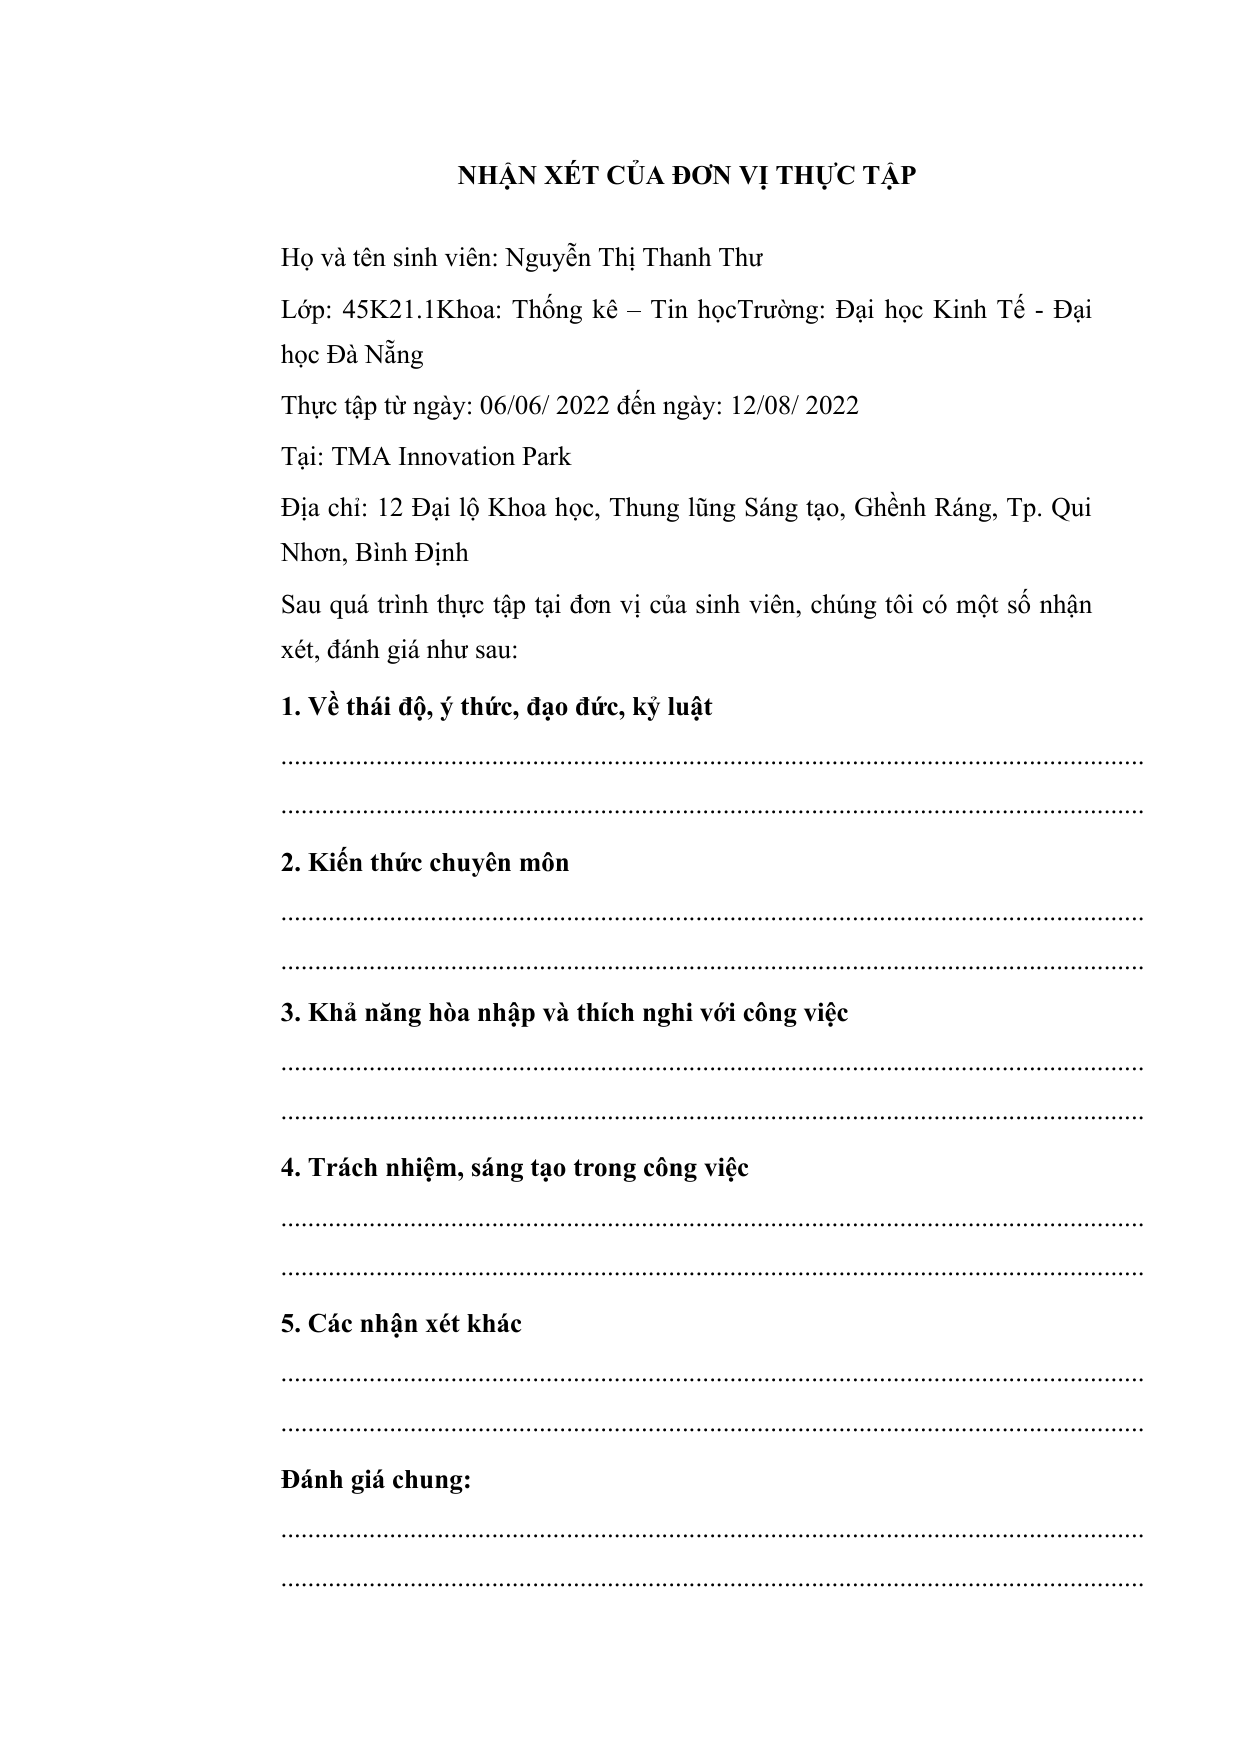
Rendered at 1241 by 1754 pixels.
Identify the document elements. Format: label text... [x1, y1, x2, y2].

text Tại: TMA Innovation Park [281, 441, 1092, 471]
text 2. Kiến thức chuyên môn [281, 847, 1092, 877]
text Họ và tên sinh viên: Nguyễn Thị Thanh Thư [281, 243, 1092, 273]
text Thực tập từ ngày: 06/06/ 2022 đến ngày: 12/08/ 2022 [281, 390, 1092, 420]
text Địa chỉ: 12 Đại lộ Khoa học, Thung lũng Sáng tạo, Ghềnh Ráng, Tp. Qui Nhơn, Bình Định [281, 493, 1092, 568]
text Đánh giá chung: [281, 1464, 1092, 1494]
text NHẬN XÉT CỦA ĐƠN VỊ THỰC TẬP [207, 160, 1092, 190]
text 1. Về thái độ, ý thức, đạo đức, kỷ luật [281, 691, 1092, 721]
text Sau quá trình thực tập tại đơn vị của sinh viên, chúng tôi có một số nhận xét, đánh giá như sau: [281, 589, 1092, 664]
text 5. Các nhận xét khác [281, 1308, 1092, 1338]
text Lớp: 45K21.1Khoa: Thống kê – Tin họcTrường: Đại học Kinh Tế - Đại học Đà Nẵng [281, 294, 1092, 369]
text 3. Khả năng hòa nhập và thích nghi với công việc [281, 997, 1092, 1027]
text 4. Trách nhiệm, sáng tạo trong công việc [281, 1153, 1092, 1183]
